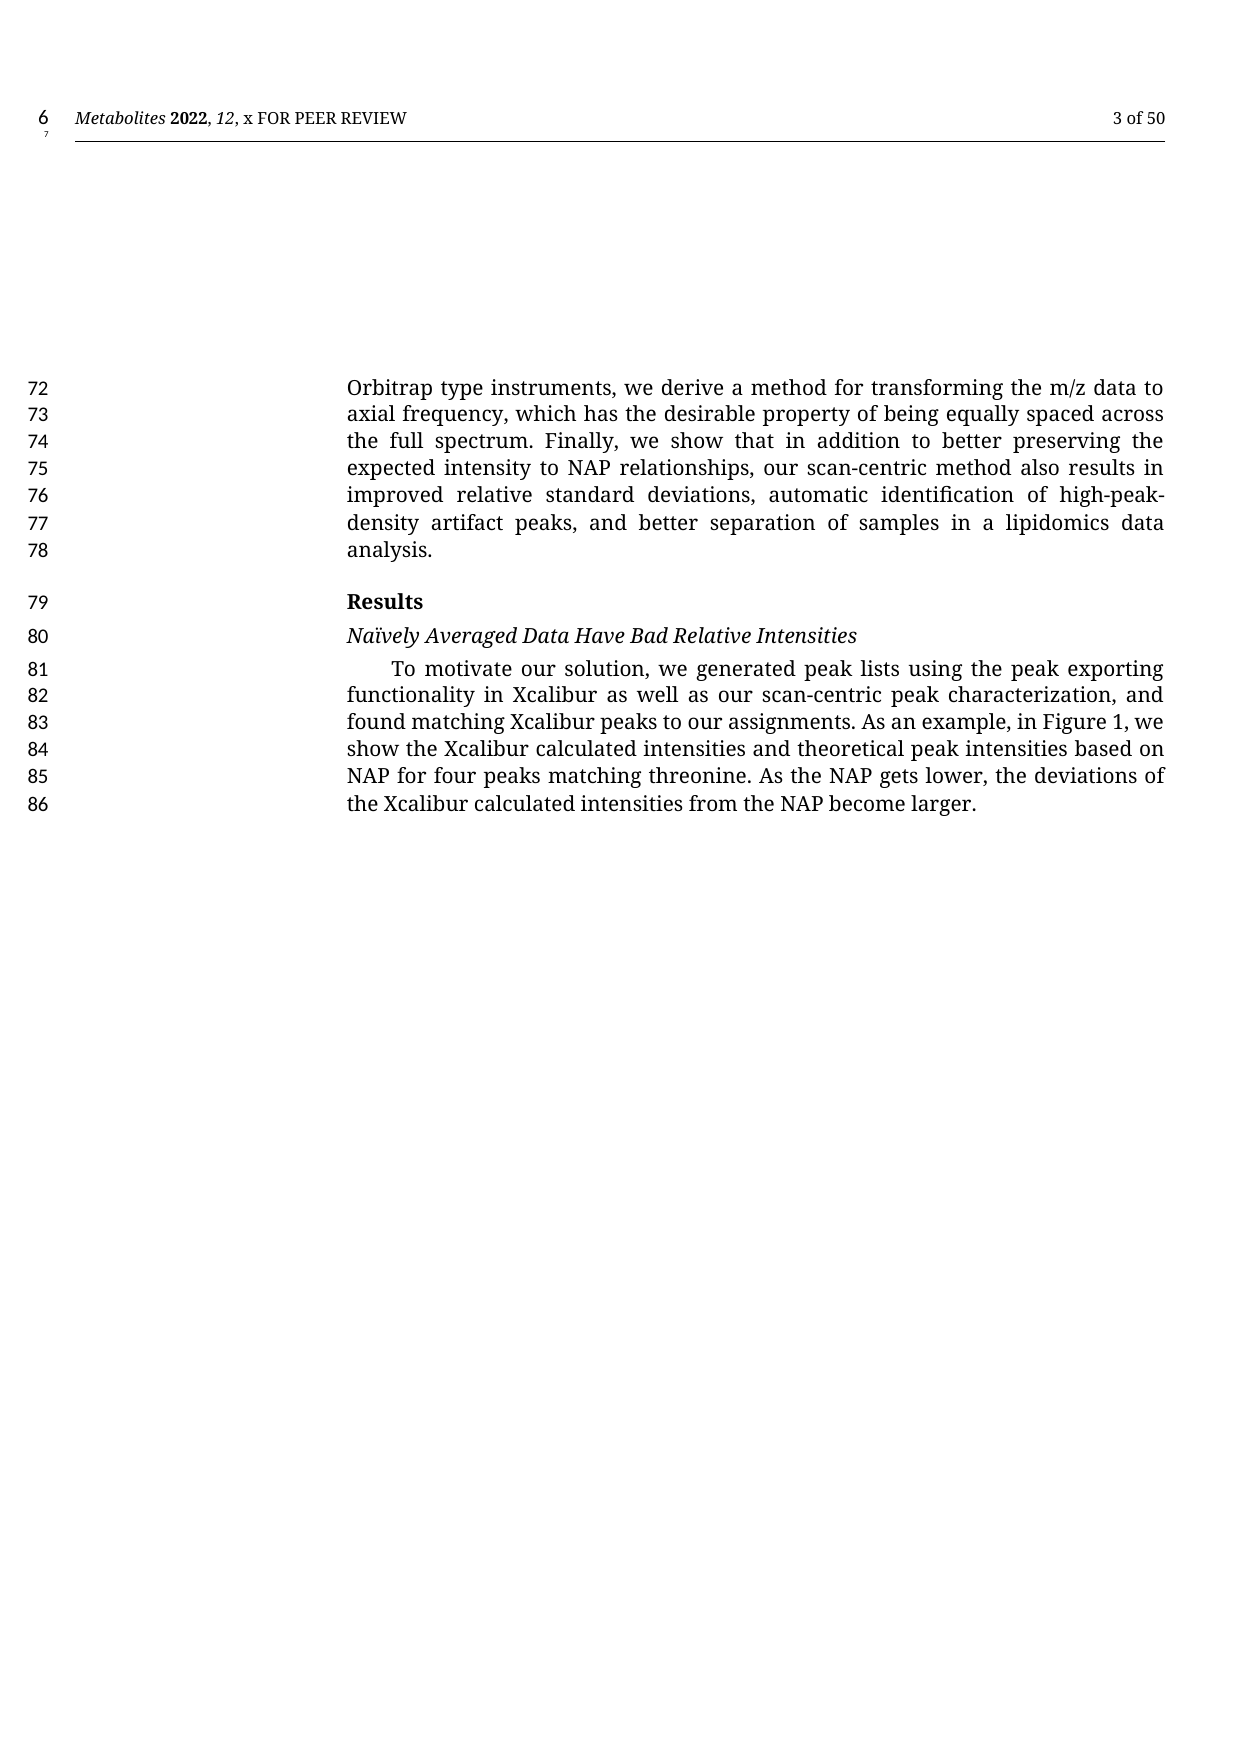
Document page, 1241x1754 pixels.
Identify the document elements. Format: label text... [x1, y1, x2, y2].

text To motivate our solution, we generated peak lists using the peak exporting functionality in Xcalibur as well as our scan-centric peak characterization, and found matching Xcalibur peaks to our assignments. As an example, in Figure 1, we show the Xcalibur calculated intensities and theoretical peak intensities based on NAP for four peaks matching threonine. As the NAP gets lower, the deviations of the Xcalibur calculated intensities from the NAP become larger. [347, 655, 1165, 817]
subtitle Naïvely Averaged Data Have Bad Relative Intensities [347, 621, 1165, 648]
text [347, 374, 1165, 563]
subtitle Results [347, 588, 1165, 615]
